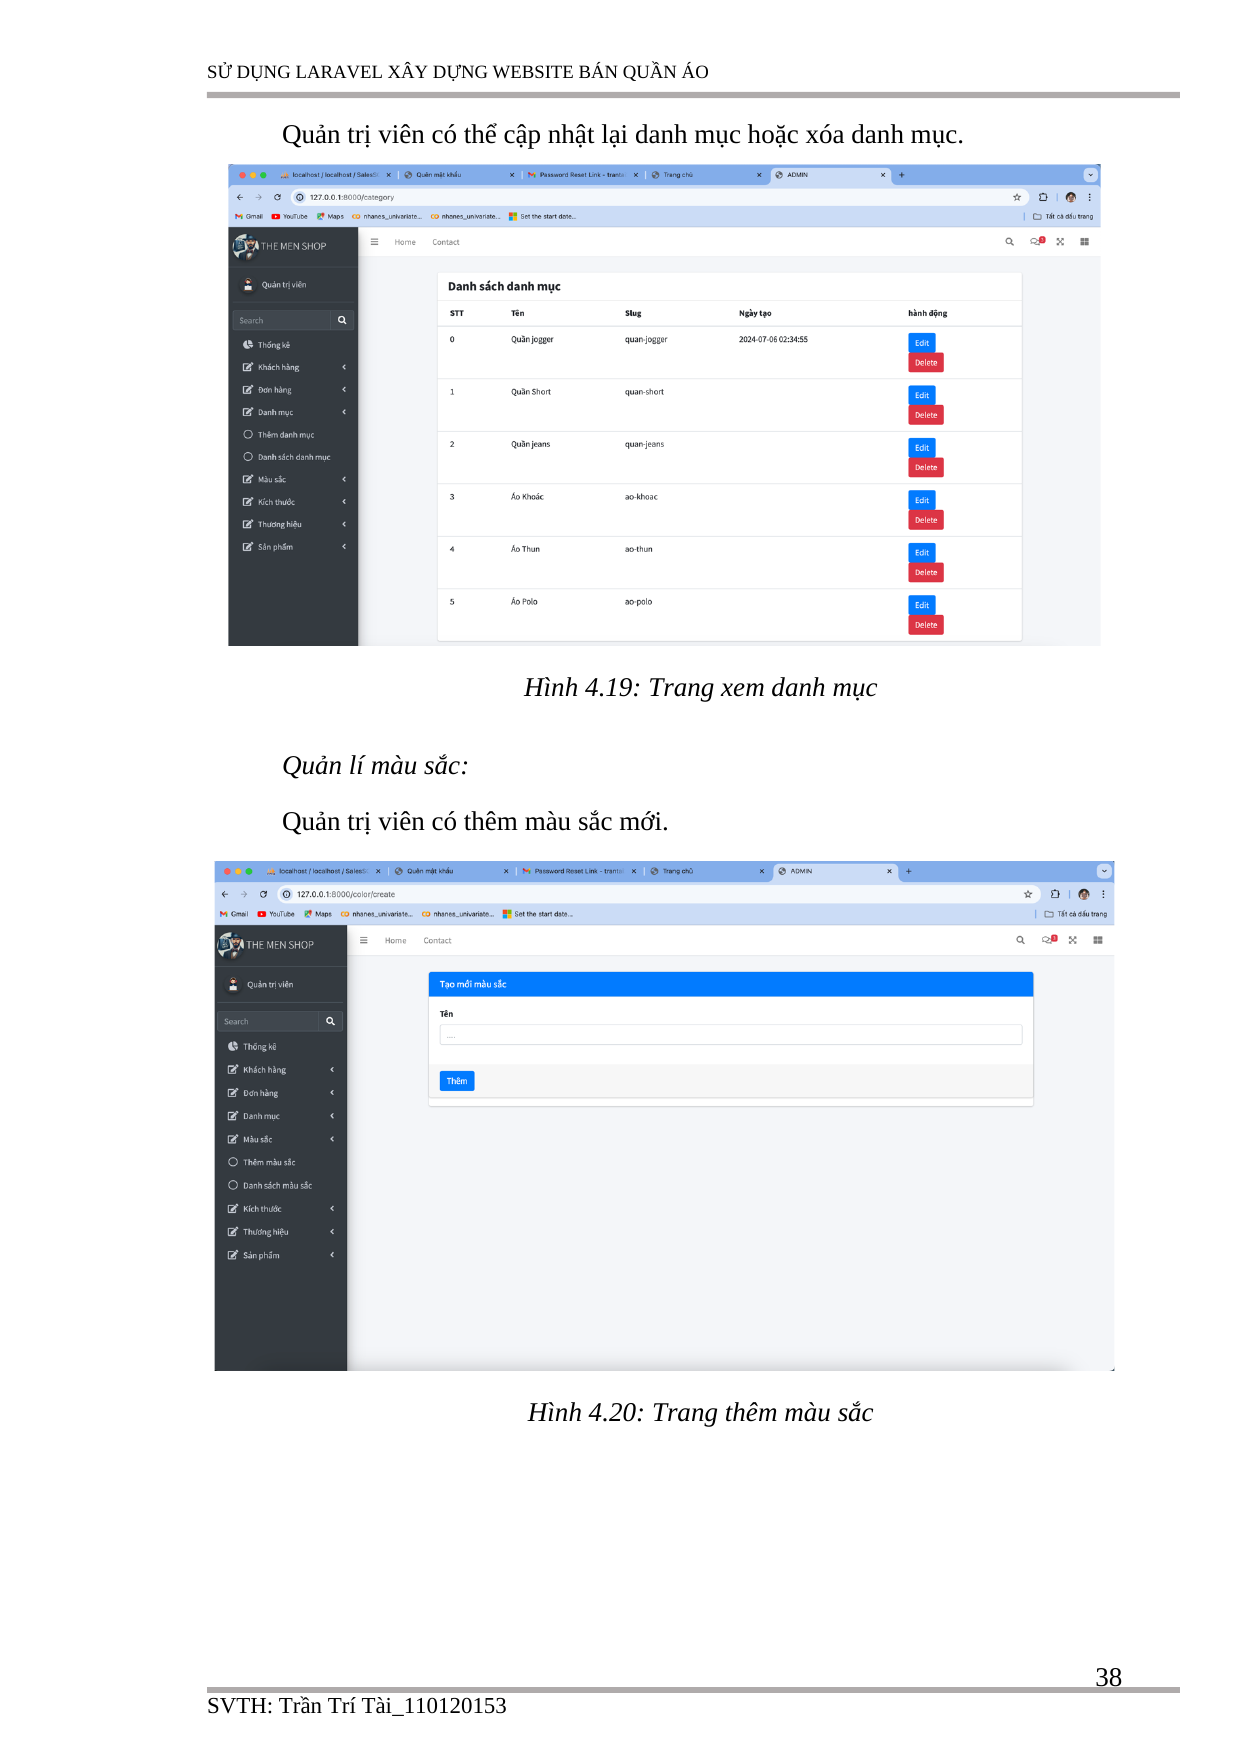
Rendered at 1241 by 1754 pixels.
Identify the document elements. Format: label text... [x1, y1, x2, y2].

text Quản lí màu sắc: [207, 749, 1122, 780]
text Hình 4.20: Trang thêm màu sắc [207, 1396, 1122, 1427]
picture [228, 164, 1101, 646]
picture [214, 861, 1115, 1371]
text Quản trị viên có thêm màu sắc mới. [207, 805, 1122, 836]
text Quản trị viên có thể cập nhật lại danh mục hoặc xóa danh mục. [207, 118, 1122, 149]
text Hình 4.19: Trang xem danh mục [207, 671, 1122, 702]
